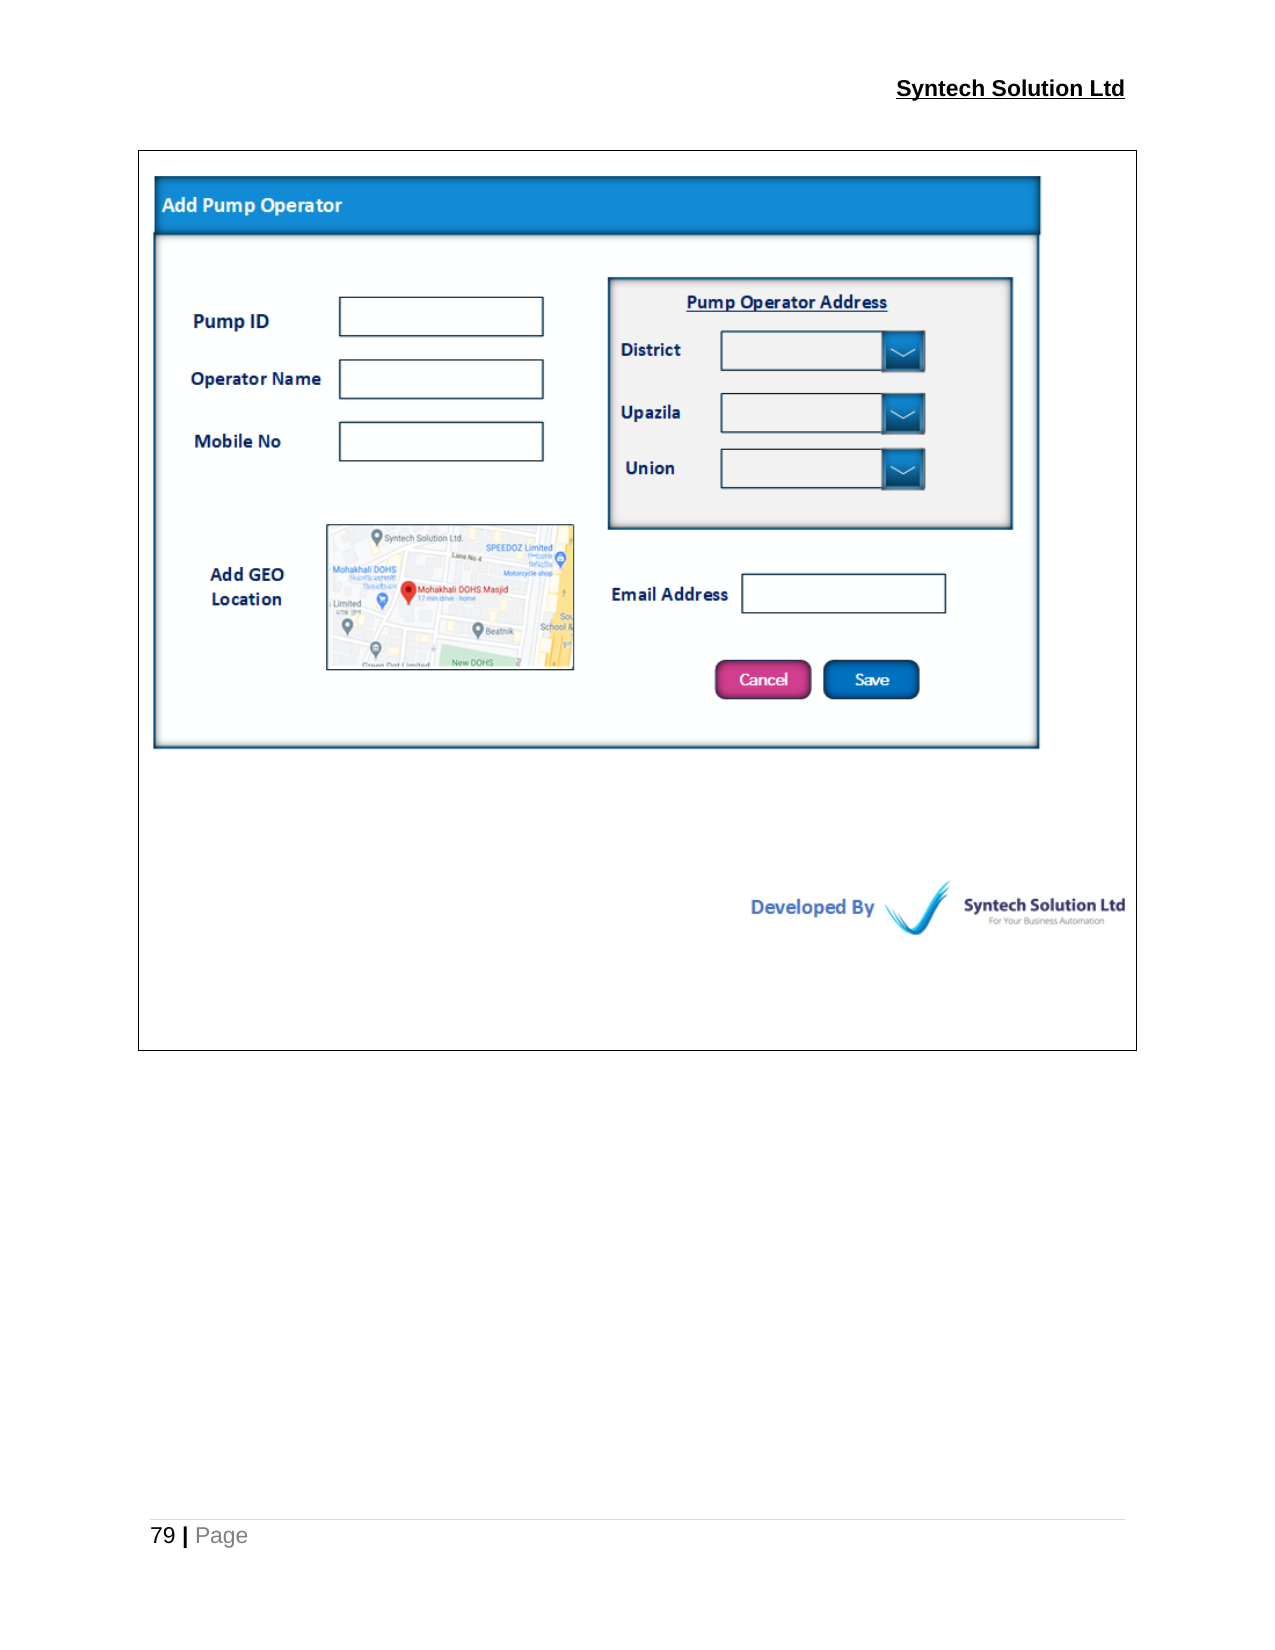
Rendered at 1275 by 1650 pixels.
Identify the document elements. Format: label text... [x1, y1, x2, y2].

picture [150, 176, 1125, 936]
table_header Pump Operator (Feature) Here is entry field of Pump Operator of Pump Operator Add Pump Operator (Button) [139, 151, 1136, 1050]
